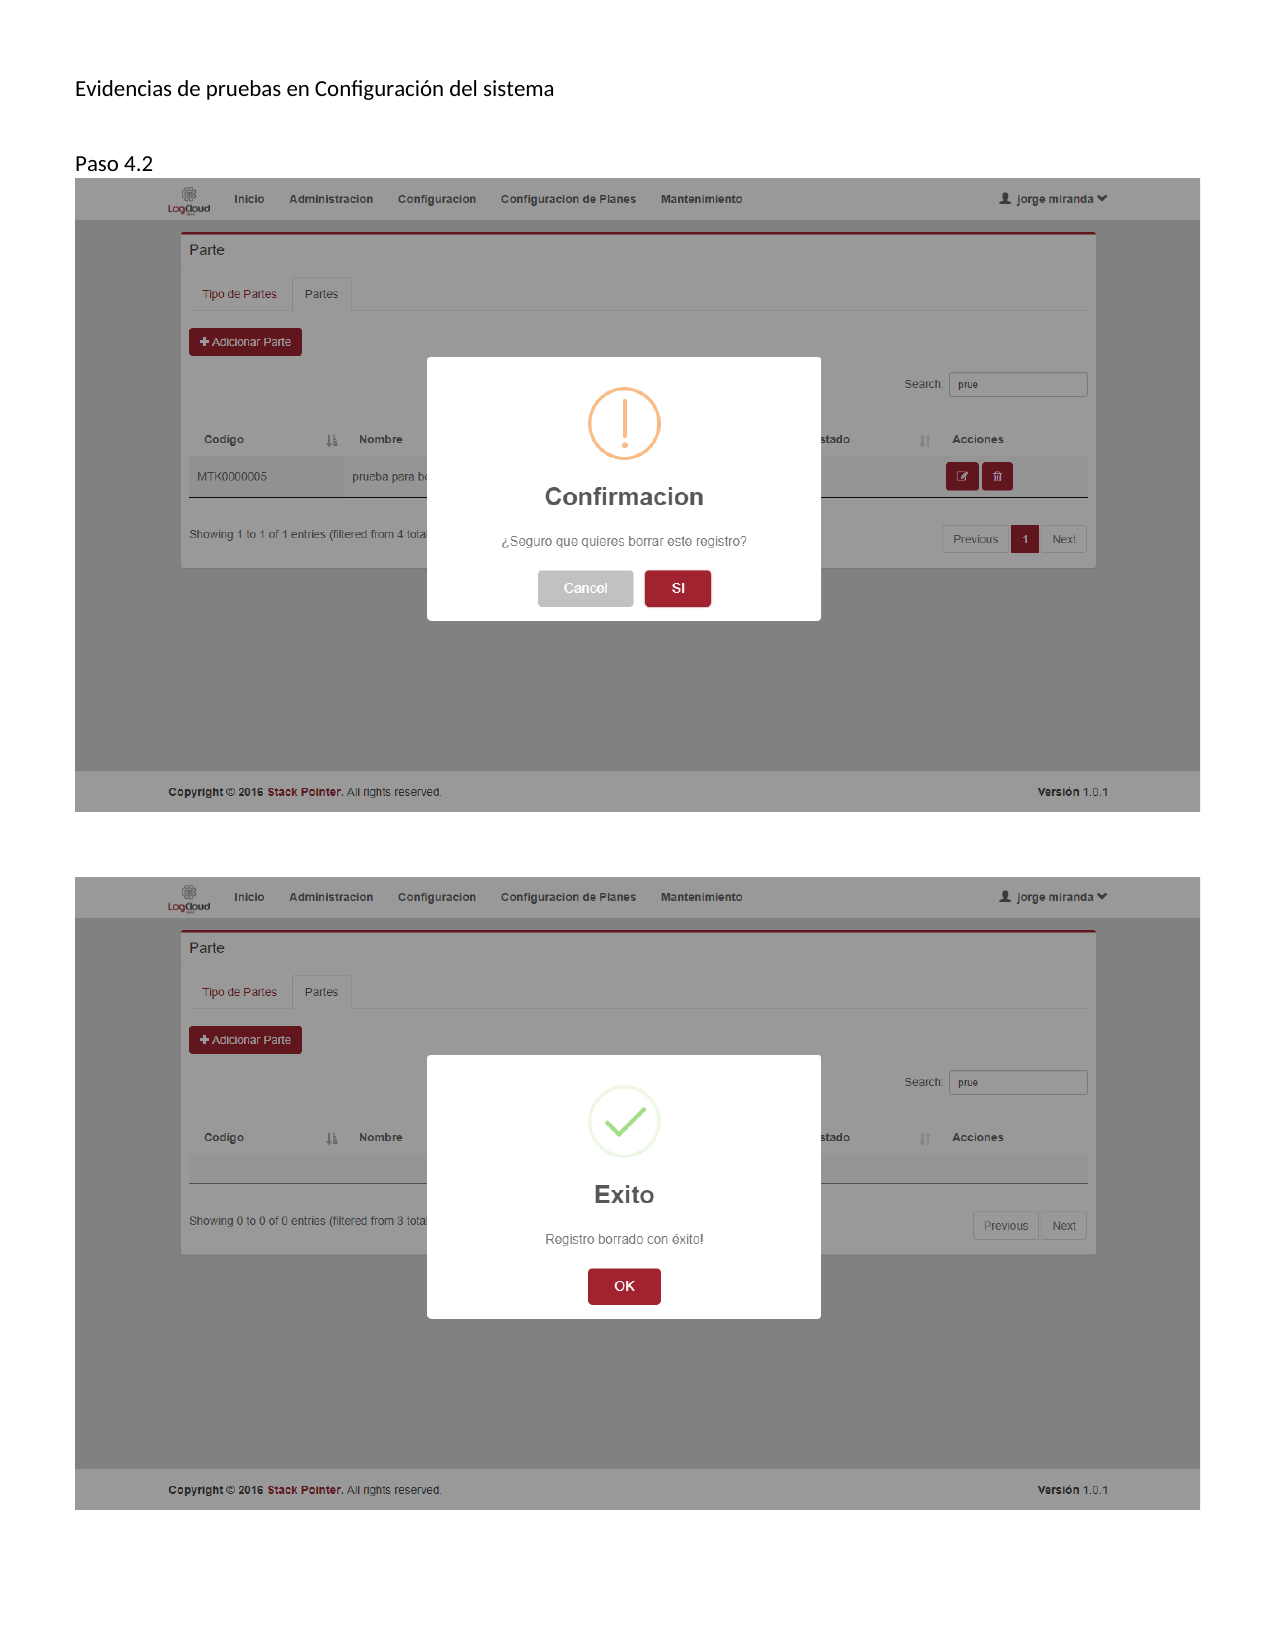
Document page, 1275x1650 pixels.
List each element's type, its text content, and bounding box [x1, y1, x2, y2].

text Paso 4.2 [75, 149, 1200, 178]
picture [75, 178, 1200, 812]
picture [75, 877, 1200, 1510]
